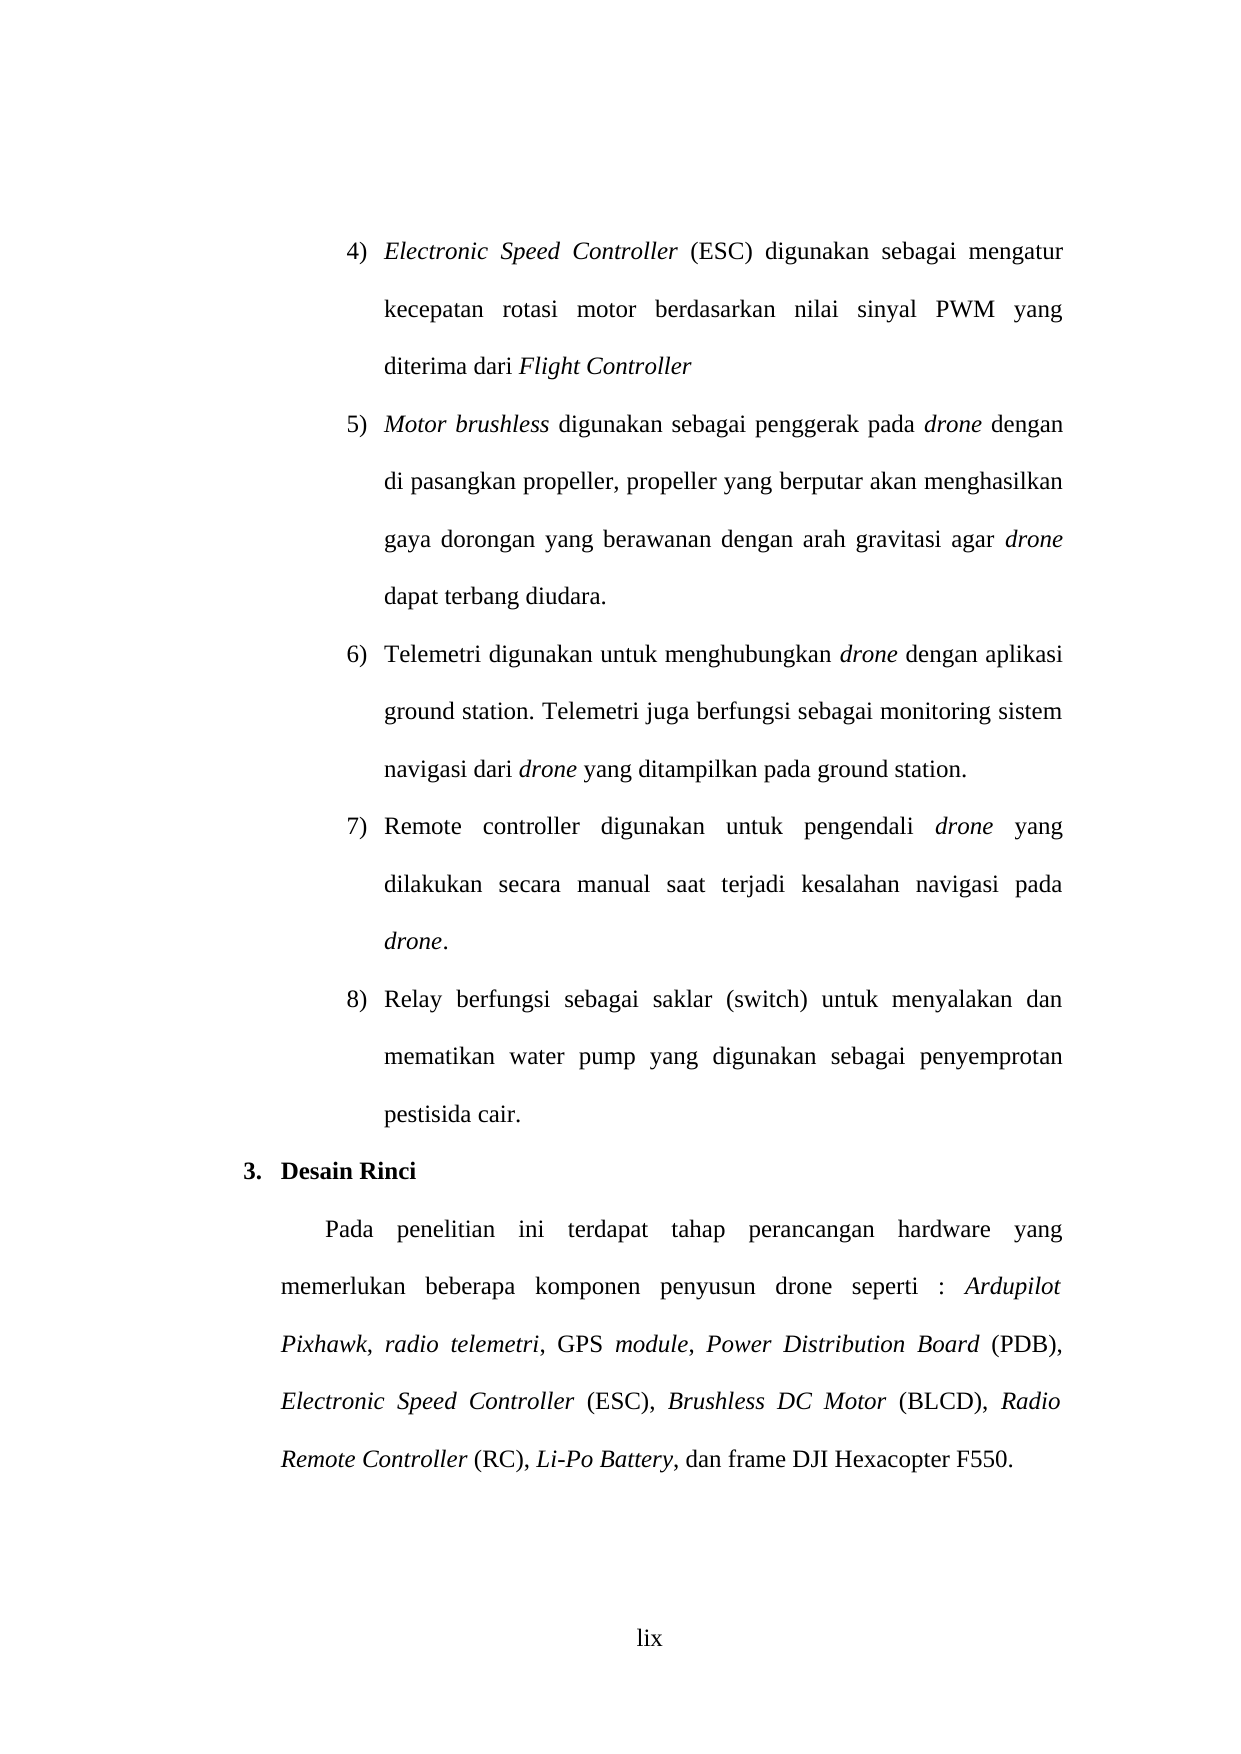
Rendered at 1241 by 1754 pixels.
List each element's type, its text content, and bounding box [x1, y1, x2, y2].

list Motor brushless digunakan sebagai penggerak pada drone dengan di pasangkan propeller, propeller yang berputar akan menghasilkan gaya dorongan yang berawanan dengan arah gravitasi agar drone dapat terbang diudara. [346, 409, 1063, 610]
list Pada penelitian ini terdapat tahap perancangan hardware yang memerlukan beberapa komponen penyusun drone seperti : Ardupilot Pixhawk, radio telemetri, GPS module, Power Distribution Board (PDB), Electronic Speed Controller (ESC), Brushless DC Motor (BLCD), Radio Remote Controller (RC), Li-Po Battery, dan frame DJI Hexacopter F550. [281, 1214, 1063, 1472]
list Desain Rinci [243, 1156, 1063, 1185]
list Relay berfungsi sebagai saklar (switch) untuk menyalakan dan mematikan water pump yang digunakan sebagai penyemprotan pestisida cair. [346, 984, 1063, 1127]
list Telemetri digunakan untuk menghubungkan drone dengan aplikasi ground station. Telemetri juga berfungsi sebagai monitoring sistem navigasi dari drone yang ditampilkan pada ground station. [346, 639, 1063, 782]
list Remote controller digunakan untuk pengendali drone yang dilakukan secara manual saat terjadi kesalahan navigasi pada drone. [346, 811, 1063, 955]
list Electronic Speed Controller (ESC) digunakan sebagai mengatur kecepatan rotasi motor berdasarkan nilai sinyal PWM yang diterima dari Flight Controller [346, 236, 1063, 380]
